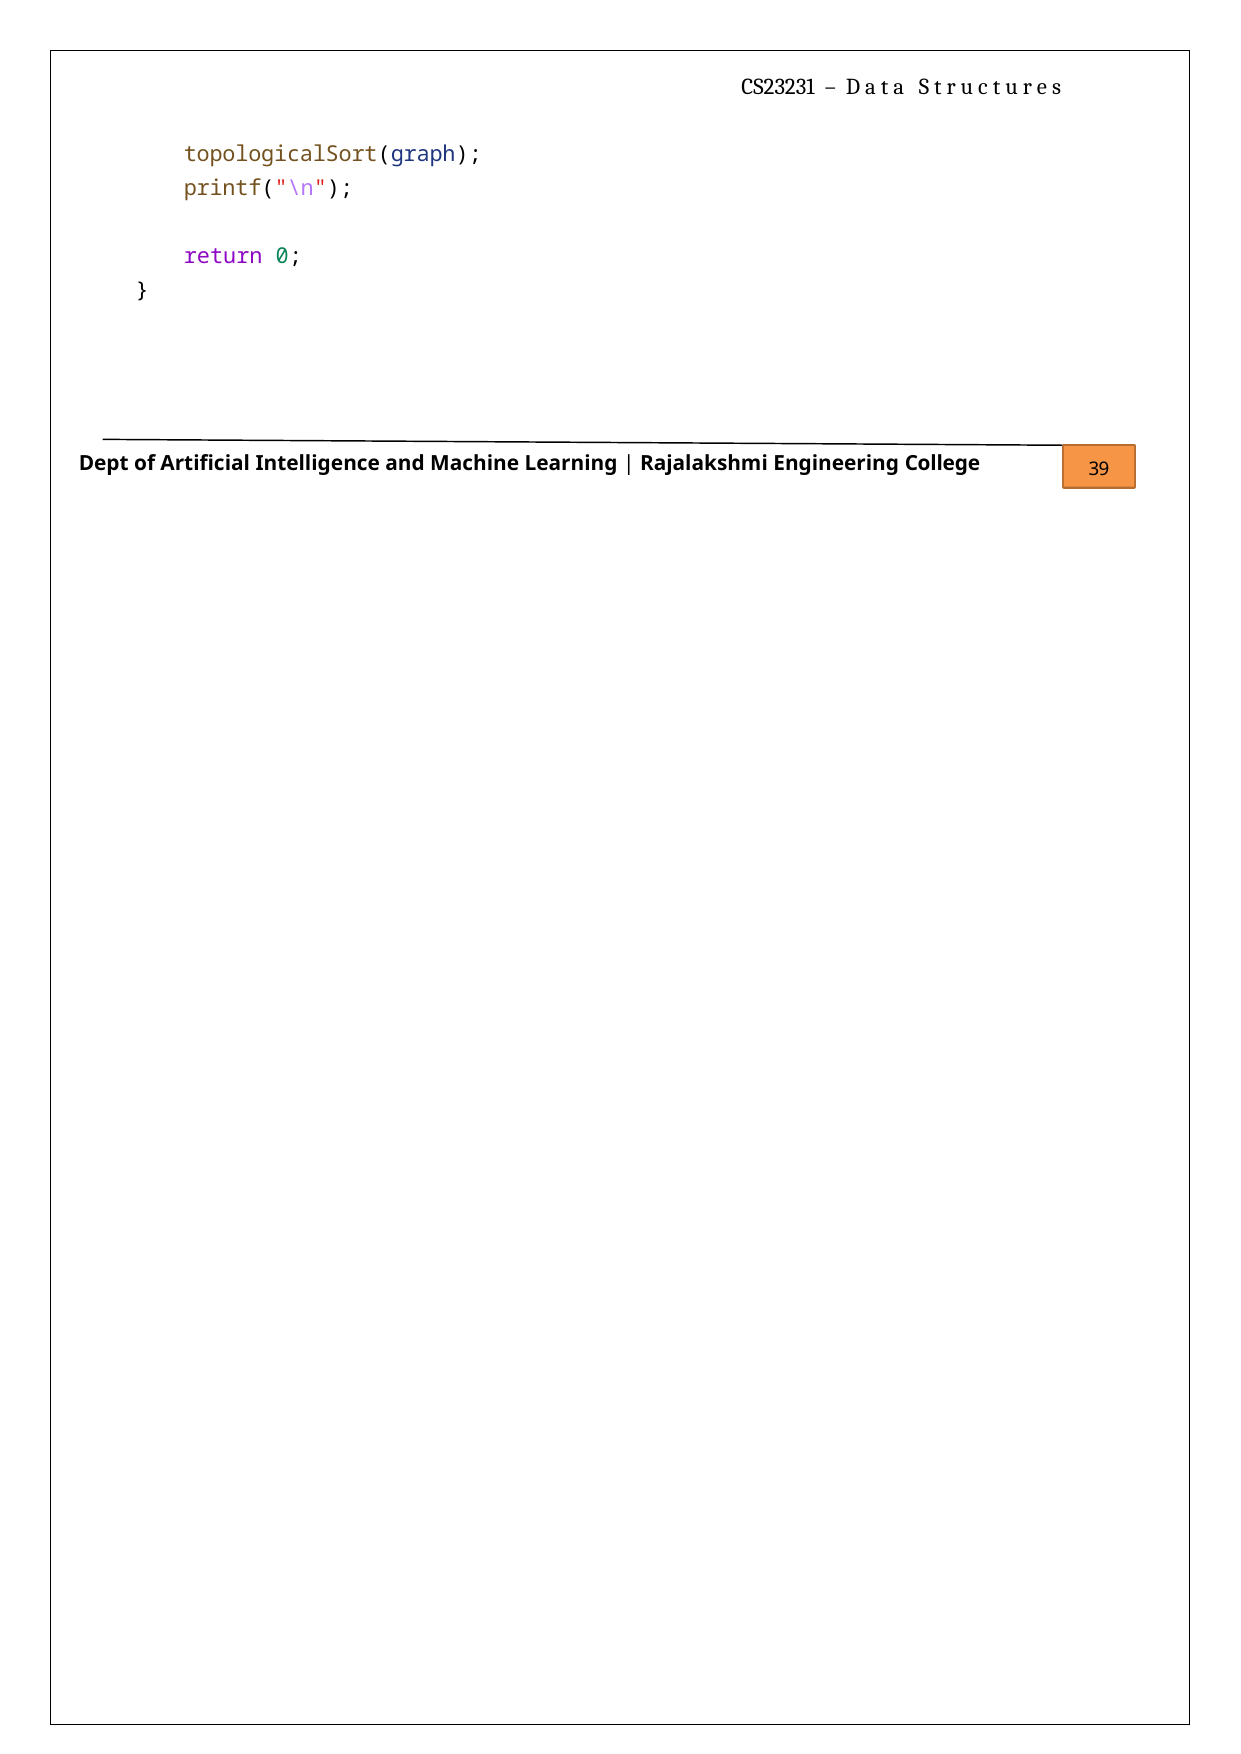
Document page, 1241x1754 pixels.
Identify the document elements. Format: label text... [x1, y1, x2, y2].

text return 0; [183, 239, 1159, 269]
text } [135, 273, 1159, 303]
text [183, 137, 590, 201]
